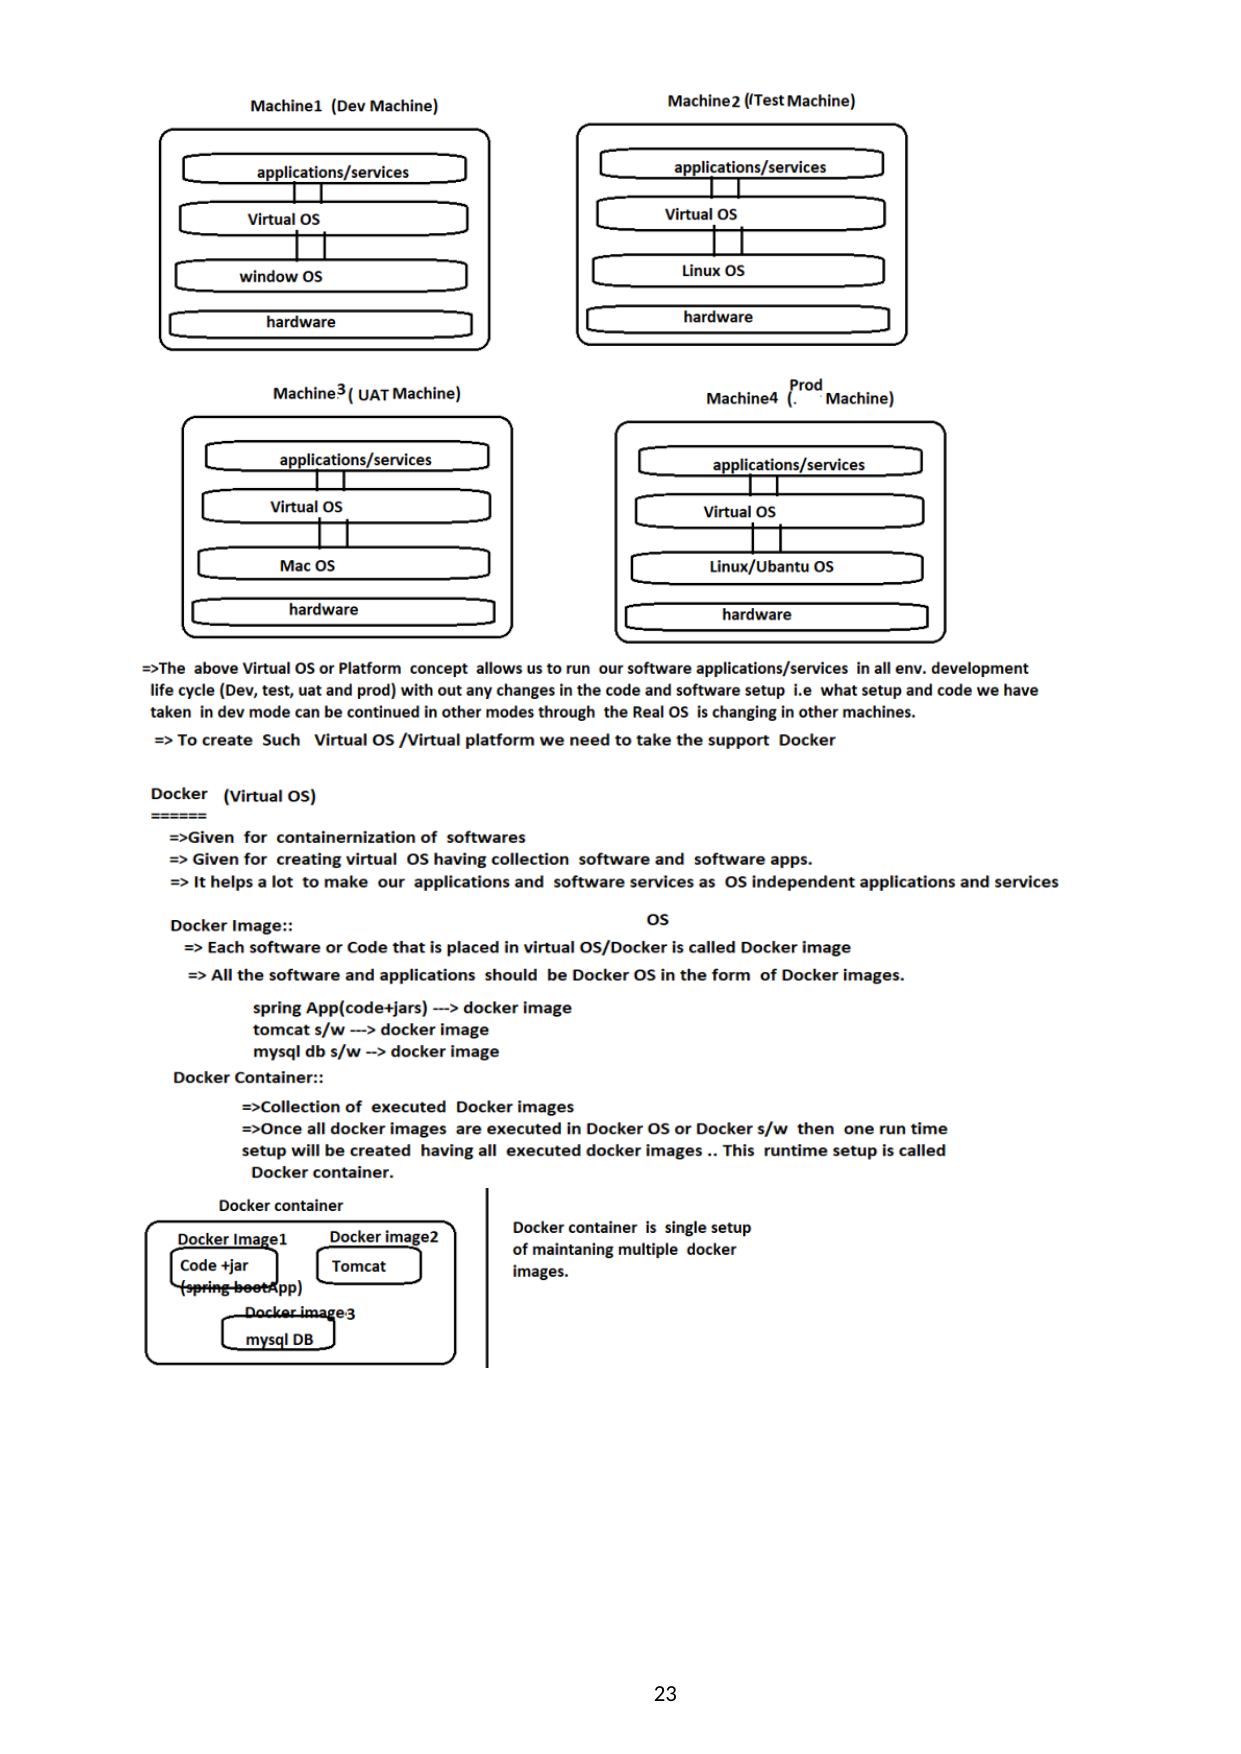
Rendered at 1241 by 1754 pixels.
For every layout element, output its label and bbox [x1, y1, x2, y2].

picture [135, 725, 1068, 1186]
picture [135, 88, 1051, 724]
picture [135, 1188, 768, 1368]
